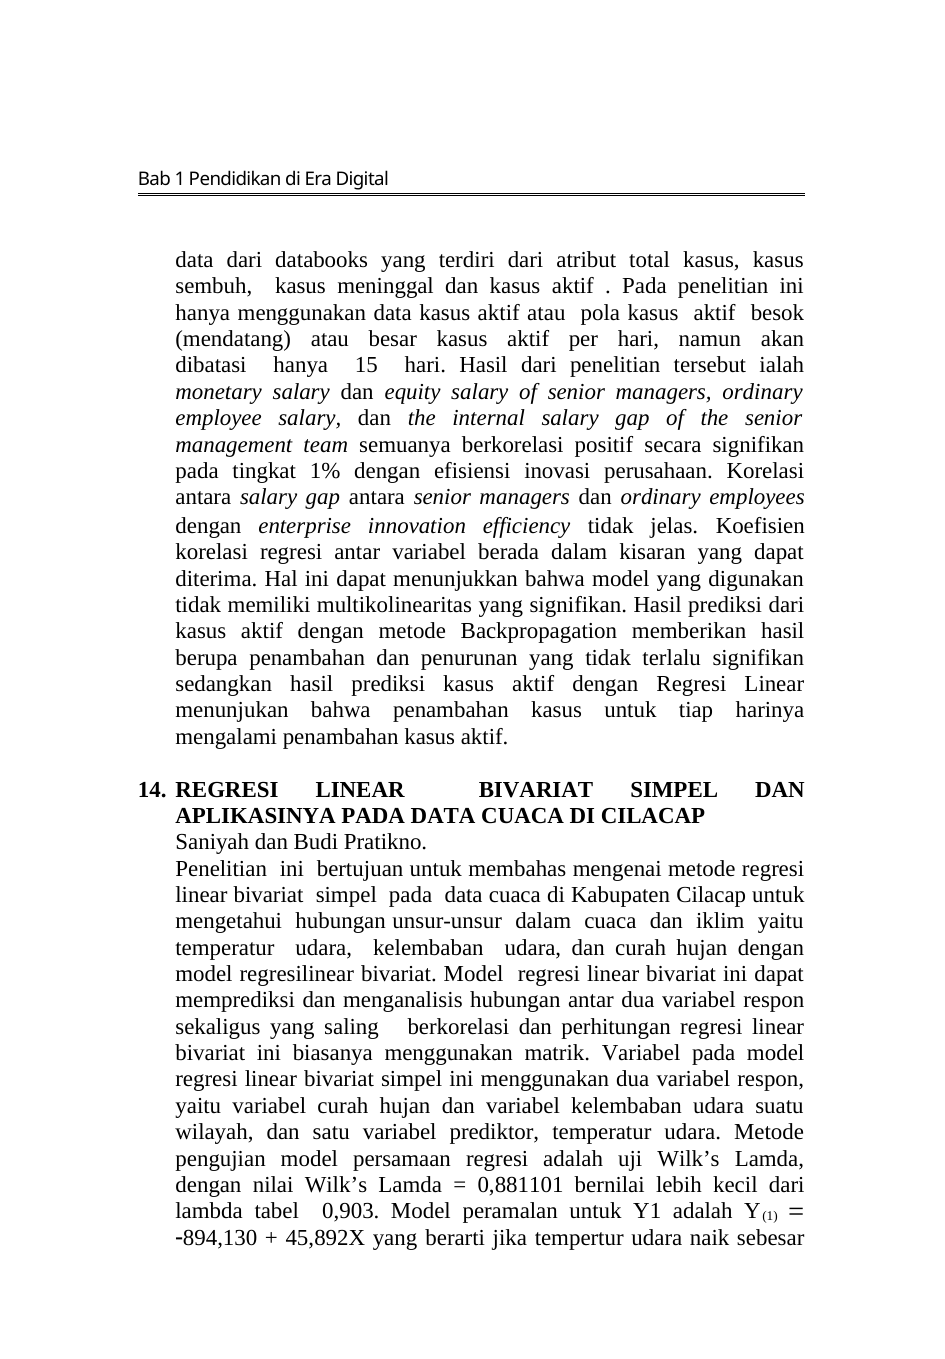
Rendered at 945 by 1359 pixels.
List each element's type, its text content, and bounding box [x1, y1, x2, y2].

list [175, 246, 805, 749]
list Saniyah dan Budi Pratikno. [175, 828, 805, 855]
list REGRESI LINEAR BIVARIAT SIMPEL DAN APLIKASINYA PADA DATA CUACA DI CILACAP [138, 776, 805, 828]
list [175, 855, 805, 1250]
